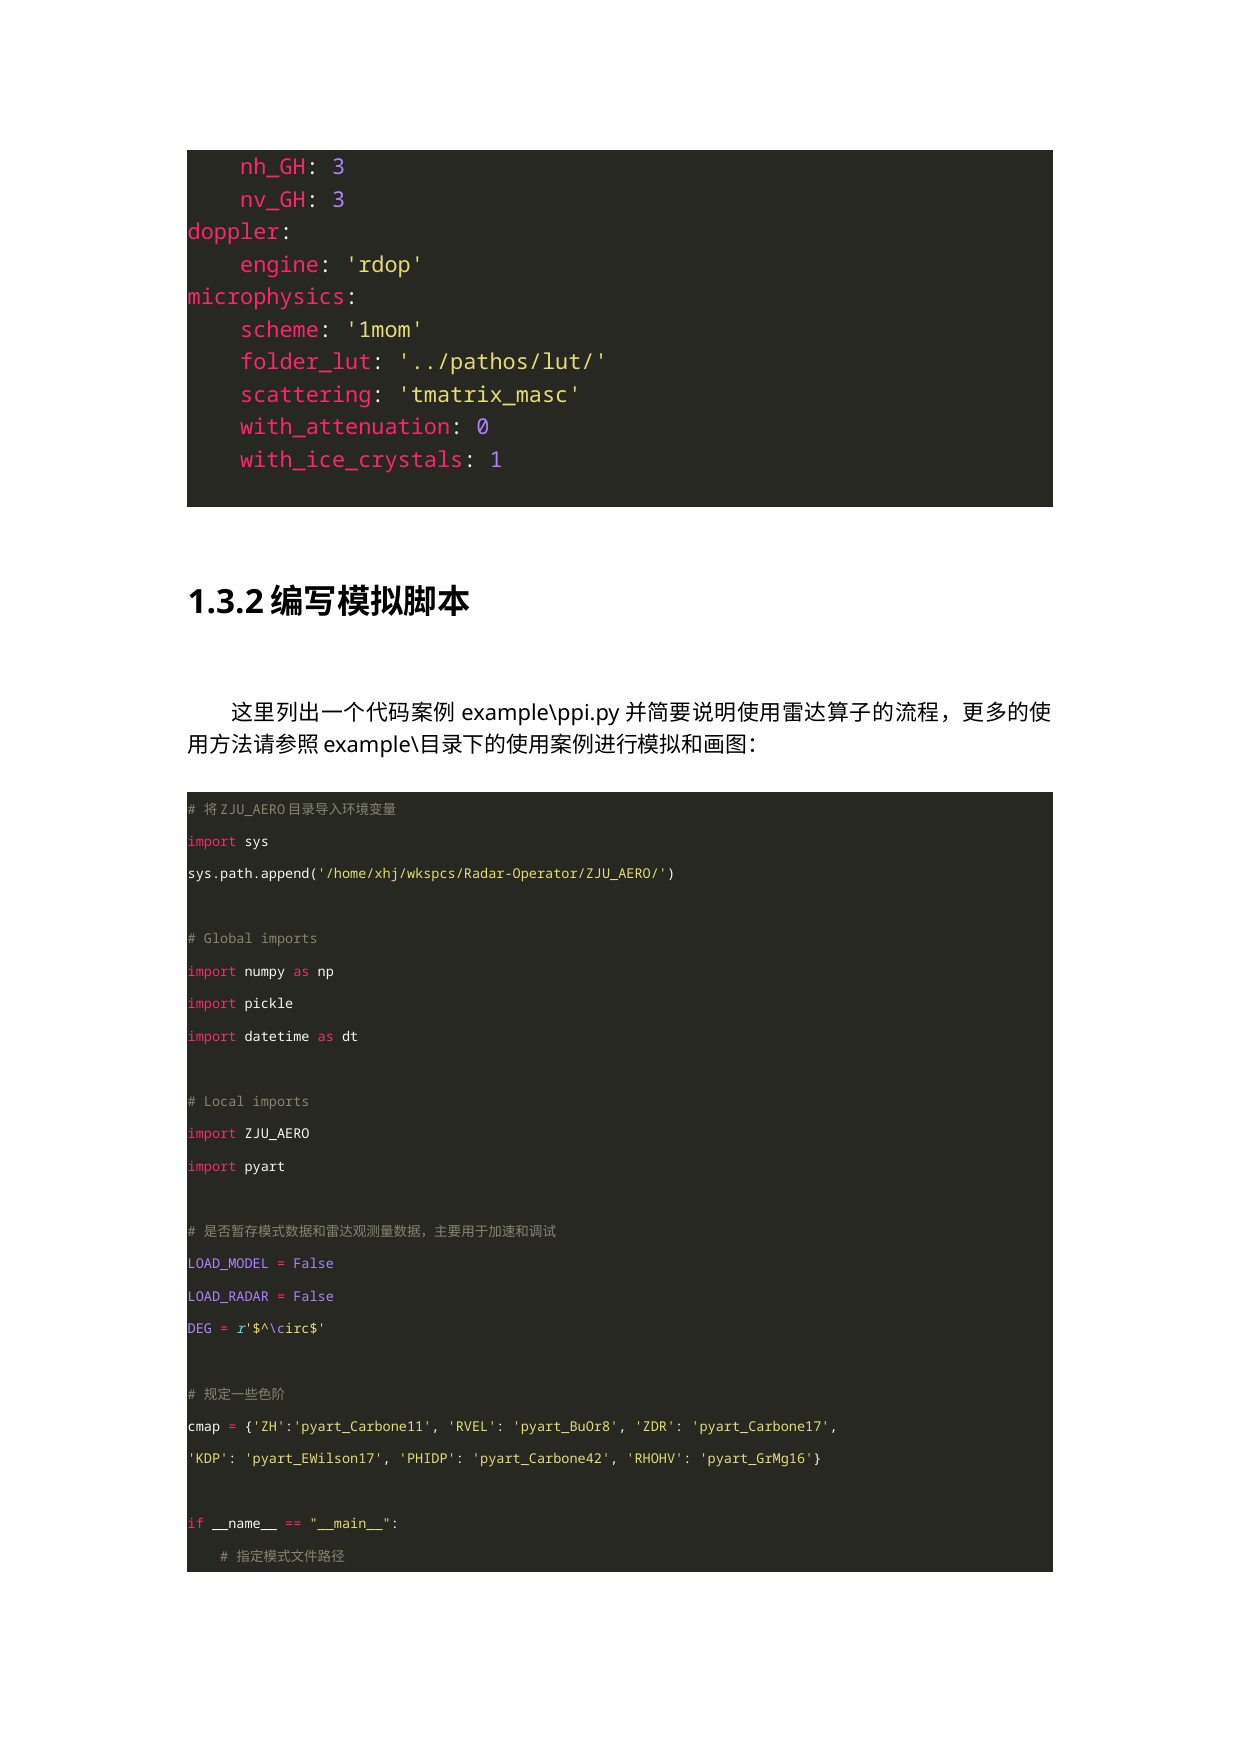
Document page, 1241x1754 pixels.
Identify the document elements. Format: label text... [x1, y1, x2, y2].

text # 指定模式文件路径 [187, 1539, 1053, 1572]
text DEG = r'$^\circ$' [187, 1312, 1053, 1344]
text LOAD_RADAR = False [187, 1279, 1053, 1312]
text import datetime as dt [187, 1019, 1053, 1052]
text import numpy as np [187, 954, 1053, 987]
text import sys [187, 824, 1053, 857]
text scattering: 'tmatrix_masc' [187, 377, 1053, 410]
text LOAD_MODEL = False [187, 1247, 1053, 1279]
text 'KDP': 'pyart_EWilson17', 'PHIDP': 'pyart_Carbone42', 'RHOHV': 'pyart_GrMg16'} [187, 1442, 1053, 1474]
text sys.path.append('/home/xhj/wkspcs/Radar-Operator/ZJU_AERO/') [187, 857, 1053, 889]
text import ZJU_AERO [187, 1117, 1053, 1149]
text import pyart [187, 1149, 1053, 1182]
text nh_GH: 3 [187, 150, 1053, 182]
text import pickle [187, 987, 1053, 1019]
text cmap = {'ZH':'pyart_Carbone11', 'RVEL': 'pyart_BuOr8', 'ZDR': 'pyart_Carbone17', [187, 1409, 1053, 1442]
text # Global imports [187, 922, 1053, 954]
text engine: 'rdop' [187, 247, 1053, 280]
text with_attenuation: 0 [187, 410, 1053, 442]
text # Local imports [187, 1084, 1053, 1117]
text folder_lut: '../pathos/lut/' [187, 345, 1053, 377]
text # 是否暂存模式数据和雷达观测量数据，主要用于加速和调试 [187, 1214, 1053, 1247]
text if __name__ == "__main__": [187, 1507, 1053, 1539]
text microphysics: [187, 280, 1053, 312]
text # 规定一些色阶 [187, 1377, 1053, 1409]
text 这里列出一个代码案例example\ppi.py并简要说明使用雷达算子的流程，更多的使用方法请参照example\目录下的使用案例进行模拟和画图： [187, 694, 1053, 759]
text with_ice_crystals: 1 [187, 442, 1053, 475]
text nv_GH: 3 [187, 182, 1053, 215]
text # 将ZJU_AERO目录导入环境变量 [187, 792, 1053, 824]
subtitle 1.3.2编写模拟脚本 [187, 567, 1053, 632]
text doppler: [187, 215, 1053, 247]
text scheme: '1mom' [187, 312, 1053, 345]
